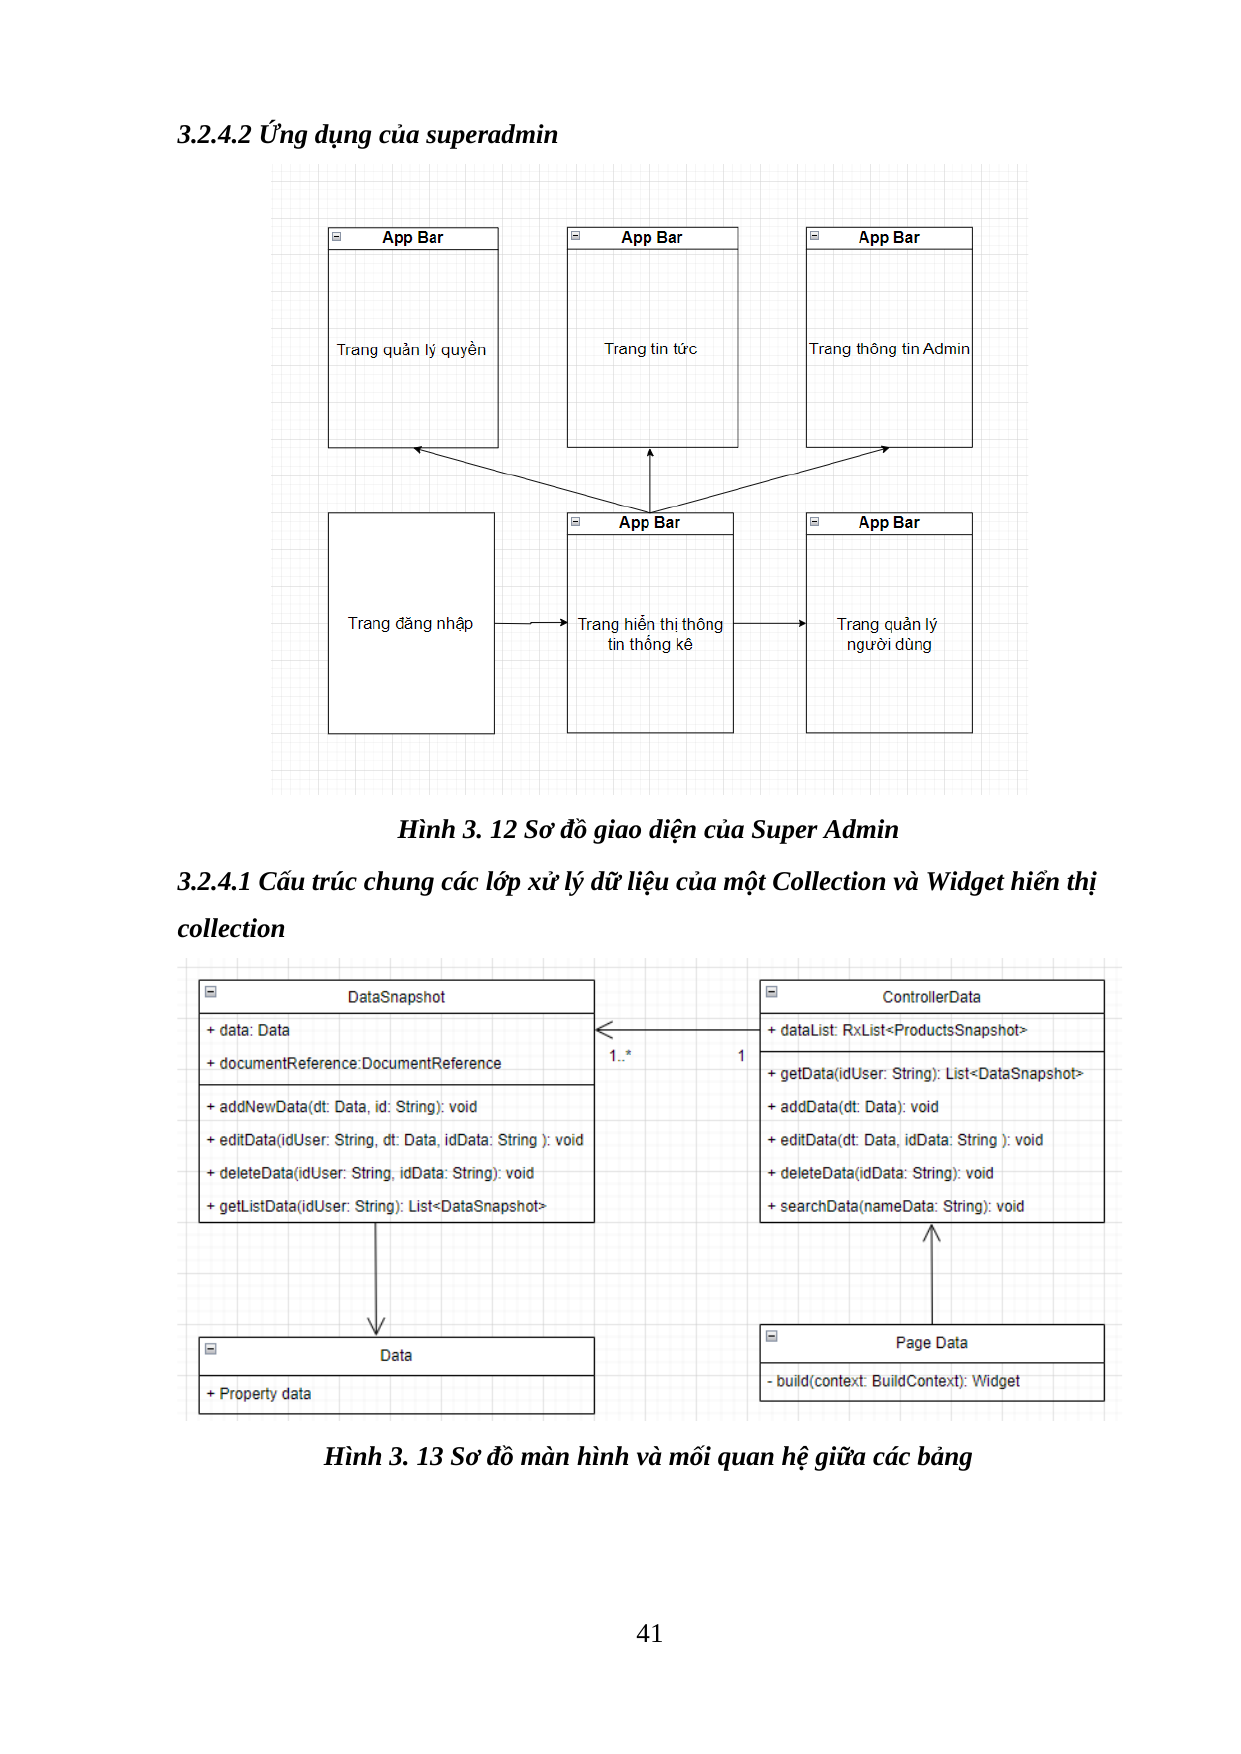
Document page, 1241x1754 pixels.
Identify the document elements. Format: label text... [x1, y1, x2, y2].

picture [271, 164, 1029, 795]
subtitle 3.2.4.1 Cấu trúc chung các lớp xử lý dữ liệu của một Collection và Widget hiển thị collection [177, 865, 1122, 943]
subtitle 3.2.4.2 Ứng dụng của superadmin [177, 118, 1122, 149]
text Hình 3. 13 Sơ đồ màn hình và mối quan hệ giữa các bảng [177, 1440, 1122, 1471]
text Hình 3. 12 Sơ đồ giao diện của Super Admin [177, 813, 1122, 844]
picture [177, 958, 1123, 1421]
